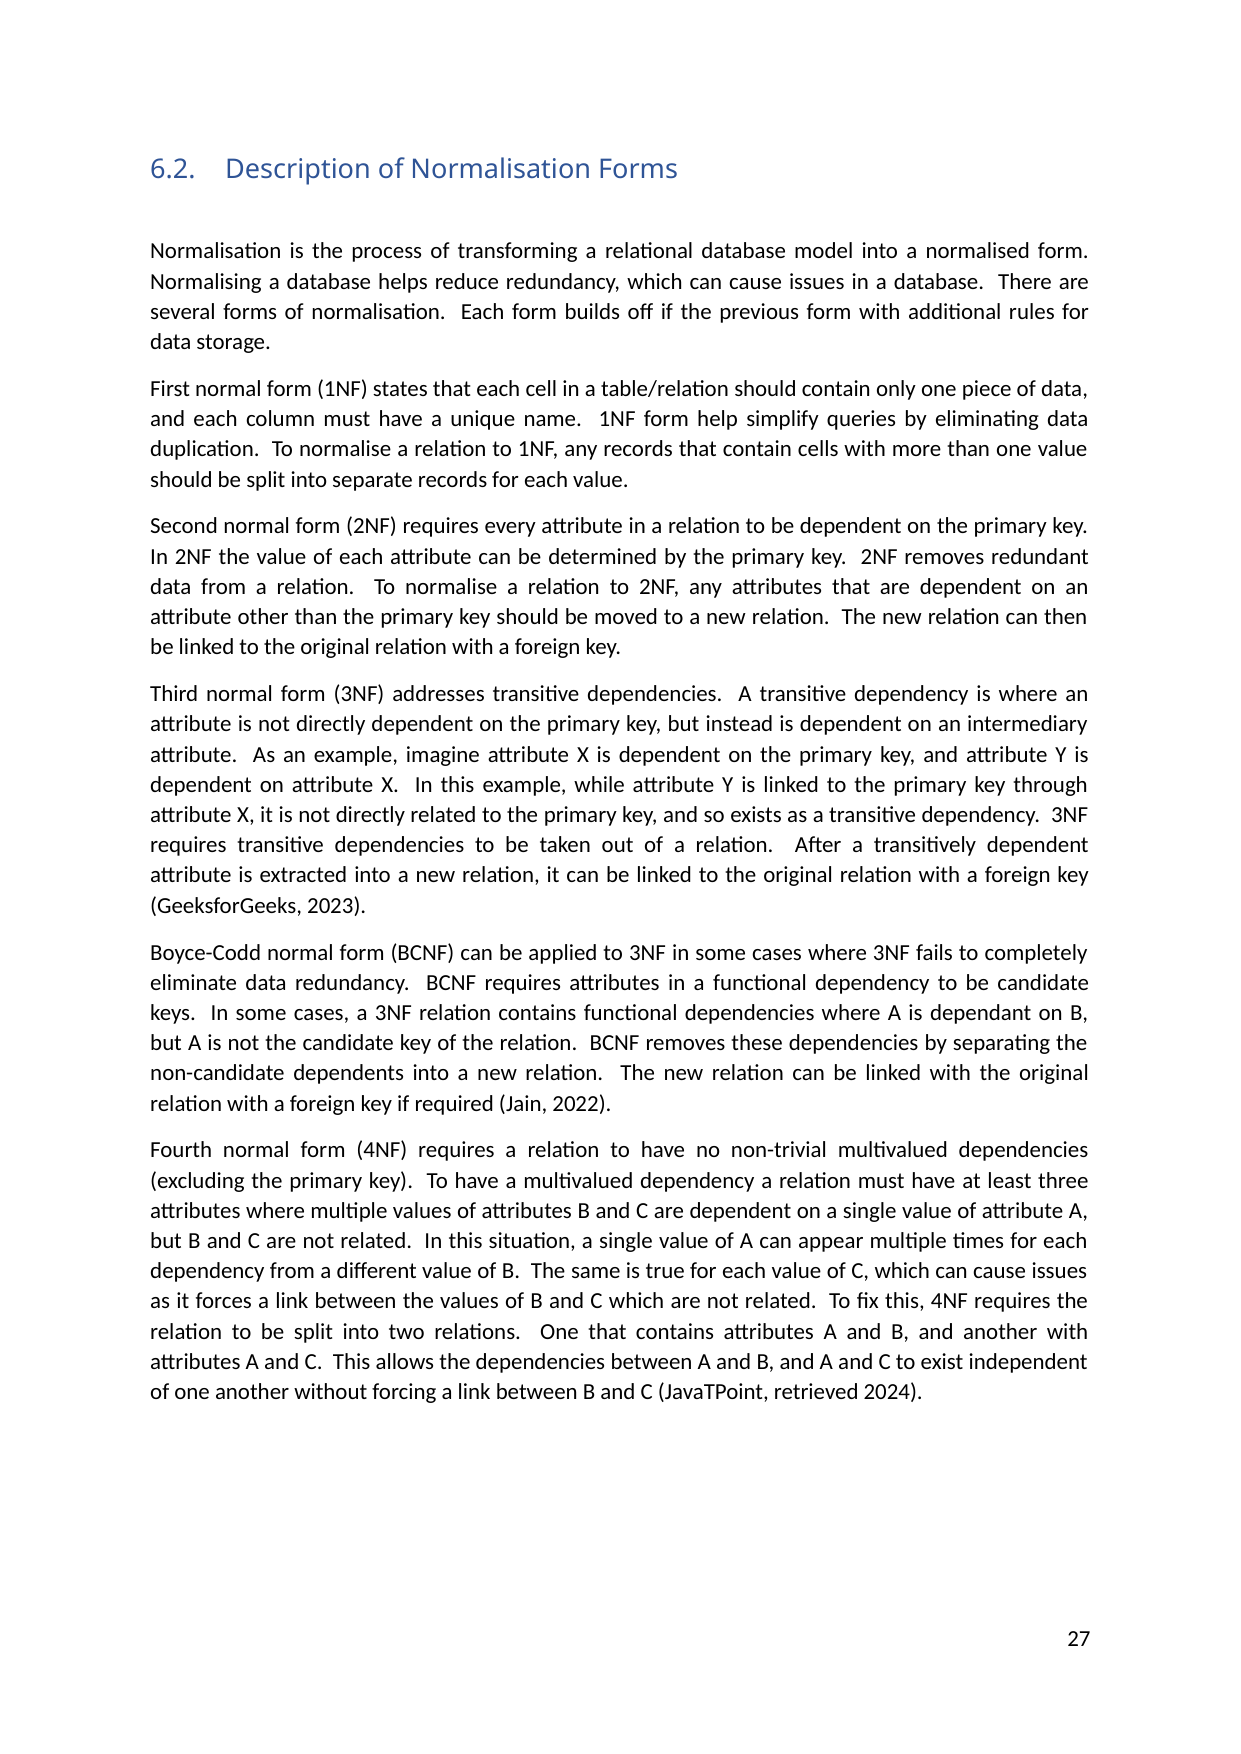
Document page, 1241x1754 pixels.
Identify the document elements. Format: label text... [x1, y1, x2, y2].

text Fourth normal form (4NF) requires a relation to have no non-trivial multivalued dependencies (excluding the primary key). To have a multivalued dependency a relation must have at least three attributes where multiple values of attributes B and C are dependent on a single value of attribute A, but B and C are not related. In this situation, a single value of A can appear multiple times for each dependency from a different value of B. The same is true for each value of C, which can cause issues as it forces a link between the values of B and C which are not related. To fix this, 4NF requires the relation to be split into two relations. One that contains attributes A and B, and another with attributes A and C. This allows the dependencies between A and B, and A and C to exist independent of one another without forcing a link between B and C (JavaTPoint, retrieved 2024). [150, 1136, 1090, 1405]
text Second normal form (2NF) requires every attribute in a relation to be dependent on the primary key. In 2NF the value of each attribute can be determined by the primary key. 2NF removes redundant data from a relation. To normalise a relation to 2NF, any attributes that are dependent on an attribute other than the primary key should be moved to a new relation. The new relation can then be linked to the original relation with a foreign key. [150, 512, 1090, 661]
subtitle Description of Normalisation Forms [150, 150, 1090, 187]
text Normalisation is the process of transforming a relational database model into a normalised form. Normalising a database helps reduce redundancy, which can cause issues in a database. There are several forms of normalisation. Each form builds off if the previous form with additional rules for data storage. [150, 237, 1090, 355]
text Third normal form (3NF) addresses transitive dependencies. A transitive dependency is where an attribute is not directly dependent on the primary key, but instead is dependent on an intermediary attribute. As an example, imagine attribute X is dependent on the primary key, and attribute Y is dependent on attribute X. In this example, while attribute Y is linked to the primary key through attribute X, it is not directly related to the primary key, and so exists as a transitive dependency. 3NF requires transitive dependencies to be taken out of a relation. After a transitively dependent attribute is extracted into a new relation, it can be linked to the original relation with a foreign key (GeeksforGeeks, 2023). [150, 679, 1090, 919]
text First normal form (1NF) states that each cell in a table/relation should contain only one piece of data, and each column must have a unique name. 1NF form help simplify queries by eliminating data duplication. To normalise a relation to 1NF, any records that contain cells with more than one value should be split into separate records for each value. [150, 374, 1090, 493]
text Boyce-Codd normal form (BCNF) can be applied to 3NF in some cases where 3NF fails to completely eliminate data redundancy. BCNF requires attributes in a functional dependency to be candidate keys. In some cases, a 3NF relation contains functional dependencies where A is dependant on B, but A is not the candidate key of the relation. BCNF removes these dependencies by separating the non-candidate dependents into a new relation. The new relation can be linked with the original relation with a foreign key if required (Jain, 2022). [150, 938, 1090, 1117]
